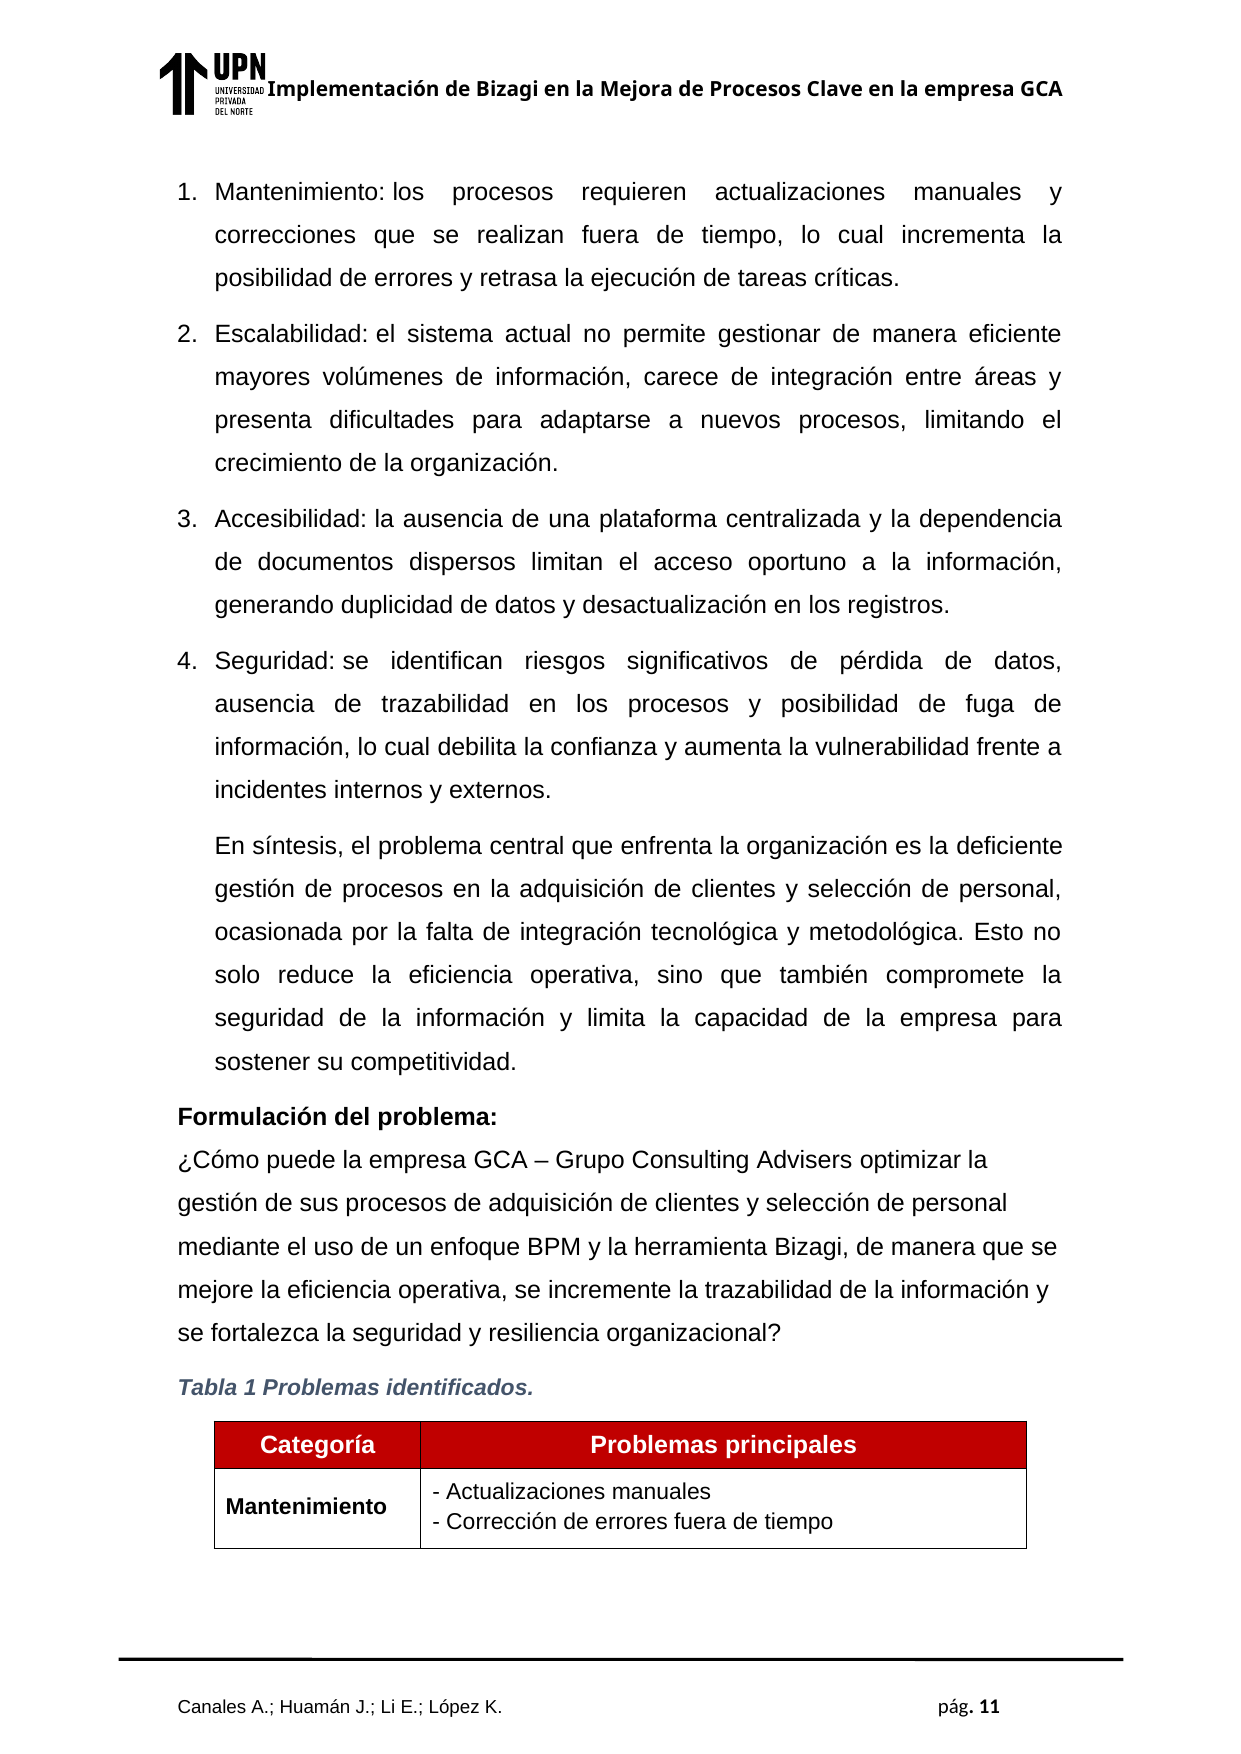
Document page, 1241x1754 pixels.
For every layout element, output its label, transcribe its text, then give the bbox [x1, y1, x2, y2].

text Tabla 1 Problemas identificados. [177, 1373, 1063, 1400]
picture [159, 53, 265, 115]
list Seguridad: se identifican riesgos significativos de pérdida de datos, ausencia de trazabilidad en los procesos y posibilidad de fuga de información, lo cual debilita la confianza y aumenta la vulnerabilidad frente a incidentes internos y externos. [177, 646, 1063, 804]
text Formulación del problema: ¿Cómo puede la empresa GCA – Grupo Consulting Advisers optimizar la gestión de sus procesos de adquisición de clientes y selección de personal mediante el uso de un enfoque BPM y la herramienta Bizagi, de manera que se mejore la eficiencia operativa, se incremente la trazabilidad de la información y se fortalezca la seguridad y resiliencia organizacional? [177, 1102, 1063, 1347]
text En síntesis, el problema central que enfrenta la organización es la deficiente gestión de procesos en la adquisición de clientes y selección de personal, ocasionada por la falta de integración tecnológica y metodológica. Esto no solo reduce la eficiencia operativa, sino que también compromete la seguridad de la información y limita la capacidad de la empresa para sostener su competitividad. [214, 831, 1063, 1075]
table_cell - Actualizaciones manuales - Corrección de errores fuera de tiempo [421, 1469, 1026, 1548]
table_header Categoría [215, 1422, 420, 1468]
table_cell Mantenimiento [215, 1469, 420, 1548]
table_header Problemas principales [421, 1422, 1026, 1468]
list Accesibilidad: la ausencia de una plataforma centralizada y la dependencia de documentos dispersos limitan el acceso oportuno a la información, generando duplicidad de datos y desactualización en los registros. [177, 504, 1063, 619]
list Escalabilidad: el sistema actual no permite gestionar de manera eficiente mayores volúmenes de información, carece de integración entre áreas y presenta dificultades para adaptarse a nuevos procesos, limitando el crecimiento de la organización. [177, 319, 1063, 477]
list Mantenimiento: los procesos requieren actualizaciones manuales y correcciones que se realizan fuera de tiempo, lo cual incrementa la posibilidad de errores y retrasa la ejecución de tareas críticas. [177, 177, 1063, 292]
